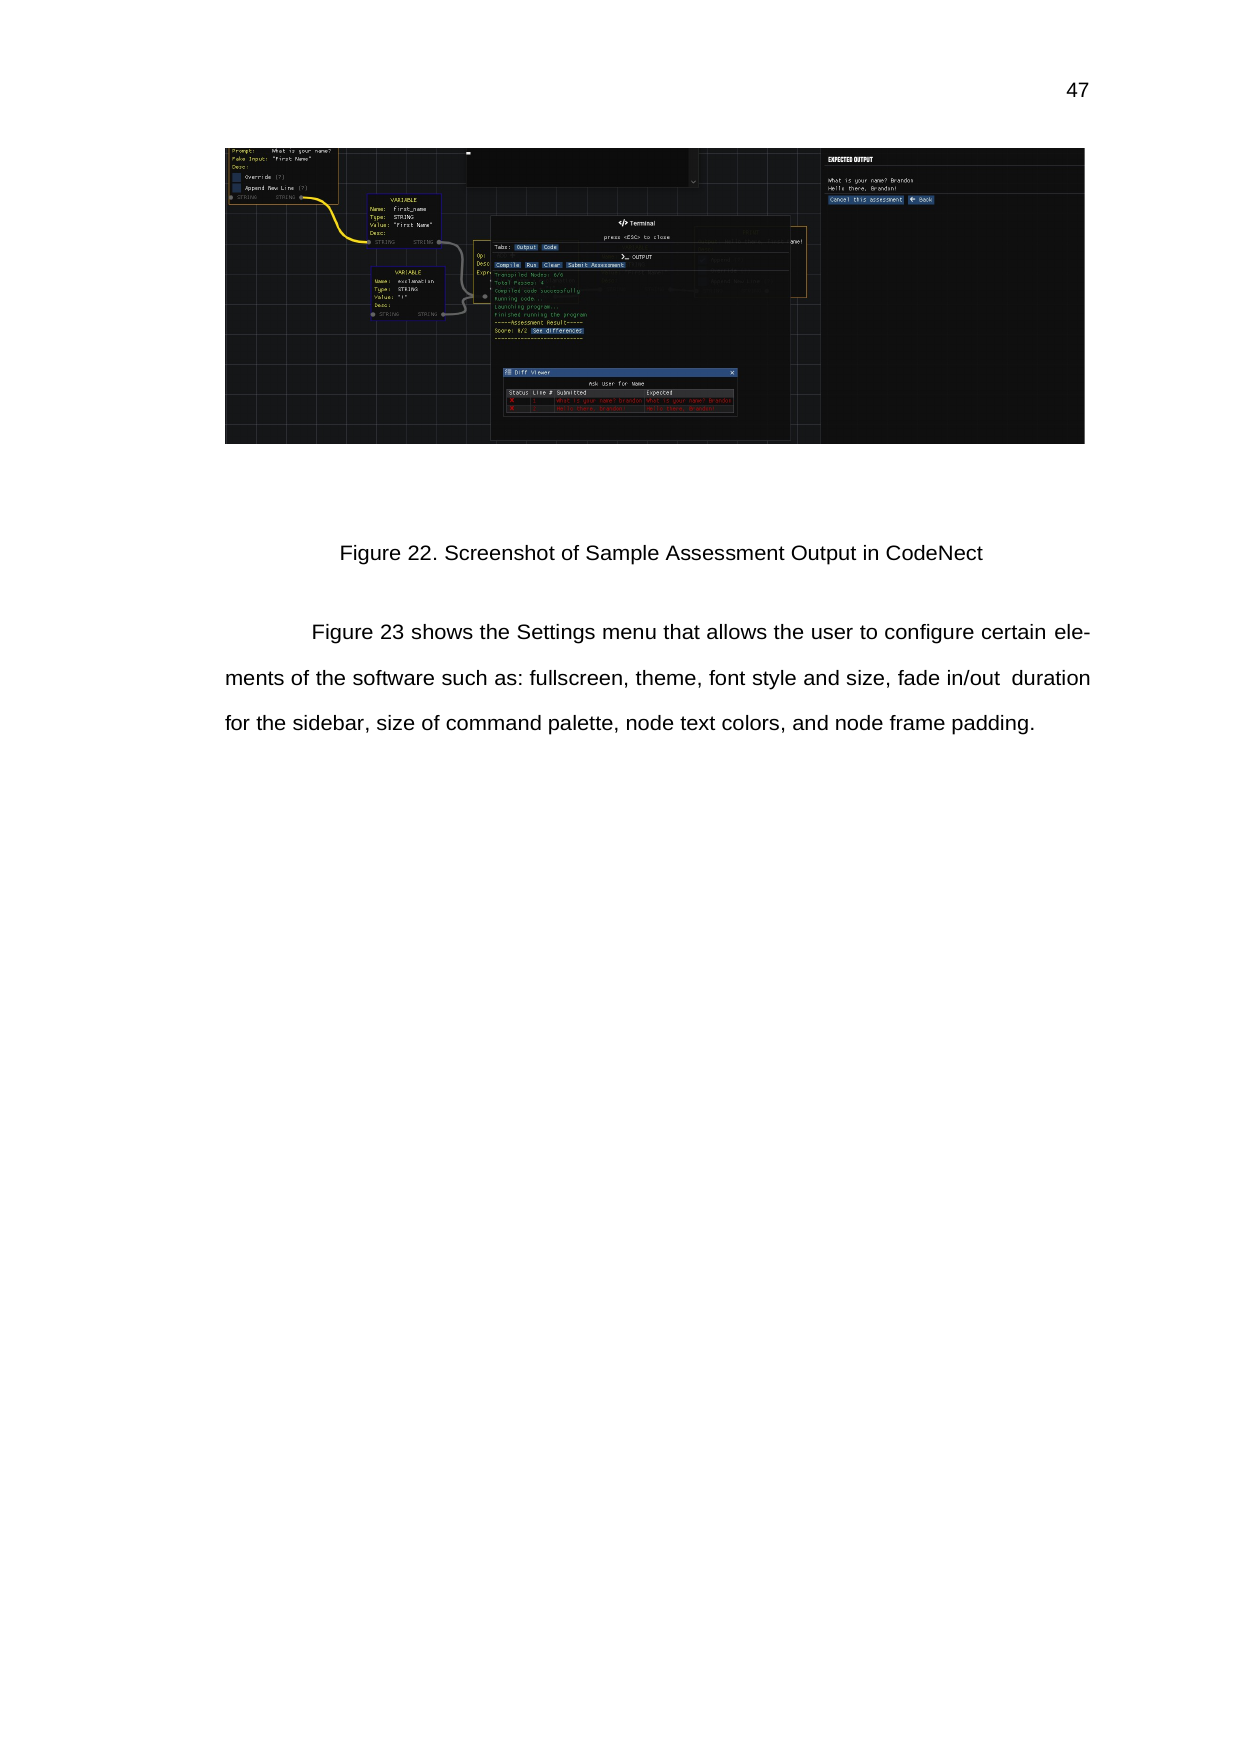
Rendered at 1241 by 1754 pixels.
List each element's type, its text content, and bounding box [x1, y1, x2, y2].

text Figure 22. Screenshot of Sample Assessment Output in CodeNect [339, 541, 1090, 564]
text Figure 23 shows the Settings menu that allows the user to configure certain ele- ments of the software such as: fullscreen, theme, font style and size, fade in/out duration for the sidebar, size of command palette, node text colors, and node frame padding. [225, 619, 1091, 735]
picture [225, 148, 1085, 444]
